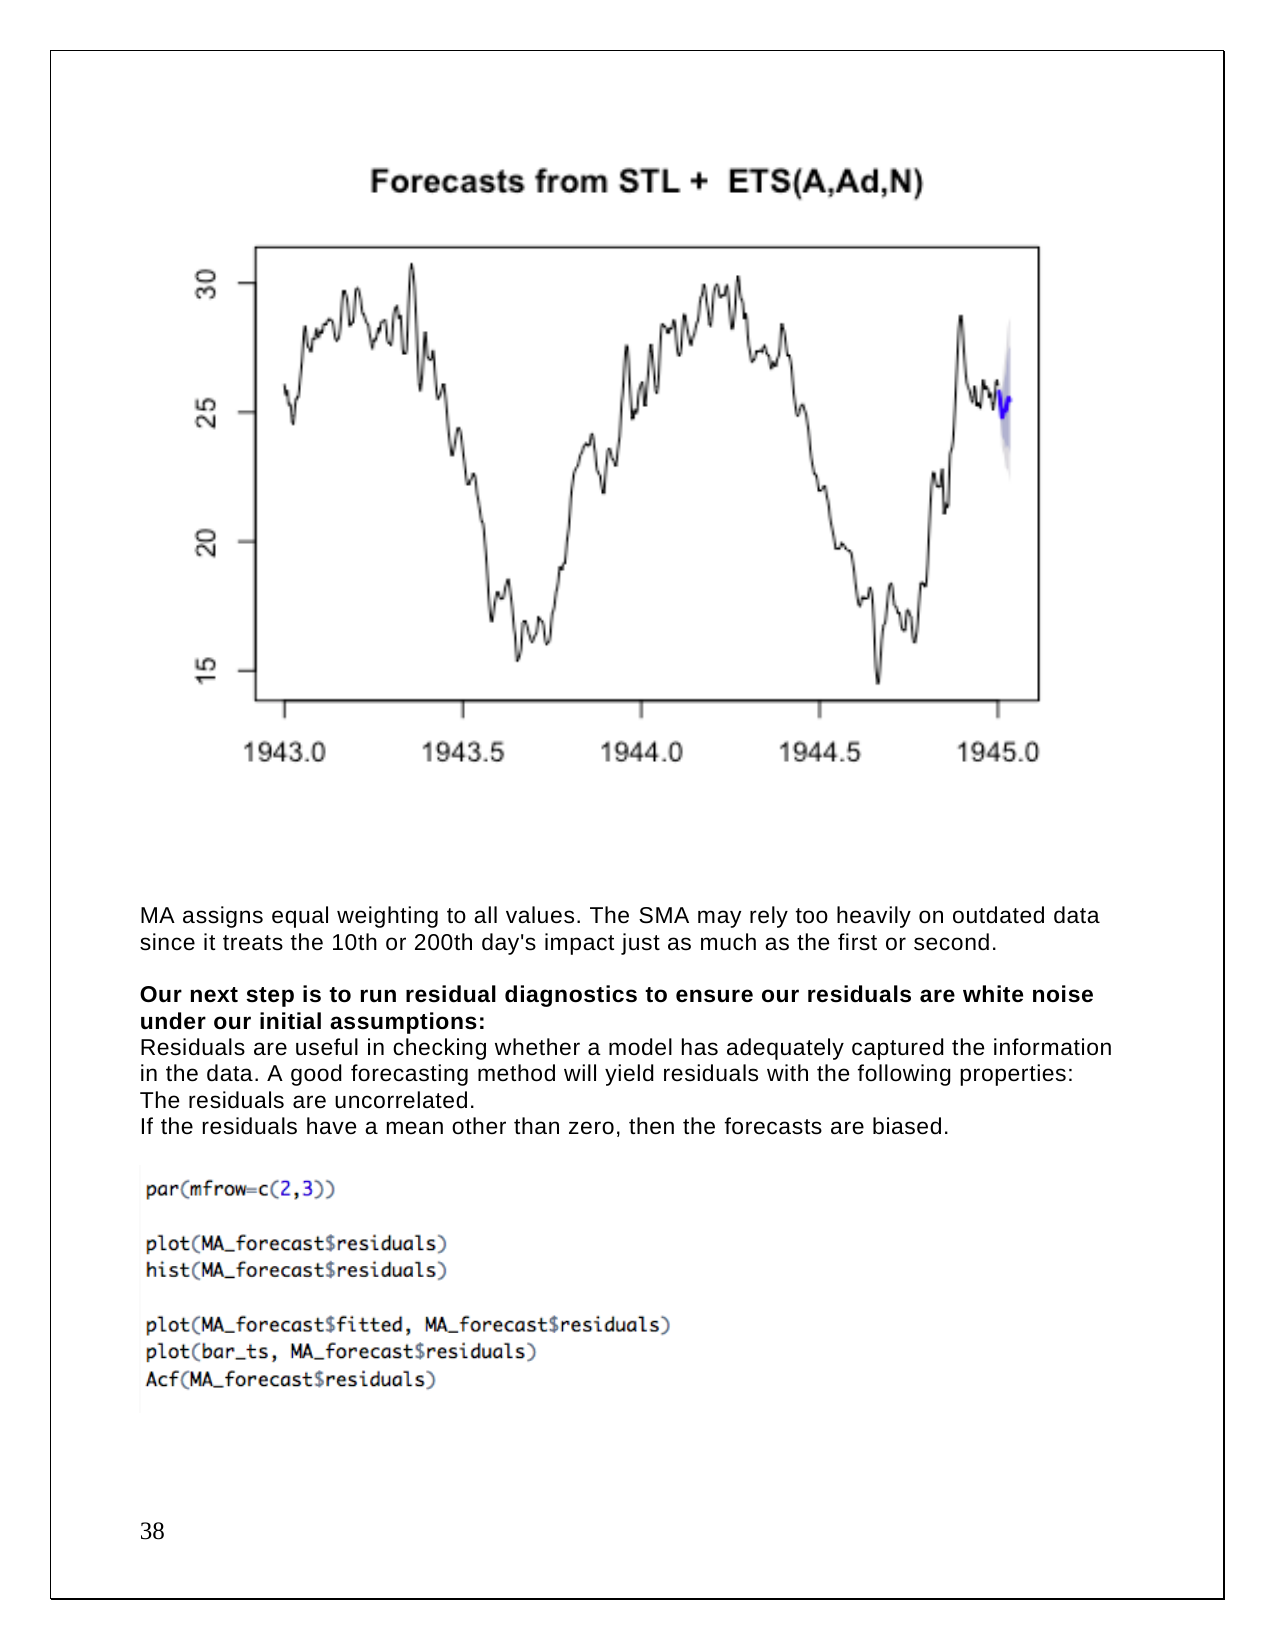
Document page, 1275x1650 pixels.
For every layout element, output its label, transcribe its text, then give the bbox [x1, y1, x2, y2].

text MA assigns equal weighting to all values. The SMA may rely too heavily on outdated data since it treats the 10th or 200th day's impact just as much as the first or second. [139, 902, 1137, 955]
text Residuals are useful in checking whether a model has adequately captured the information in the data. A good forecasting method will yield residuals with the following properties: The residuals are uncorrelated. [139, 1034, 1137, 1113]
text If the residuals have a mean other than zero, then the forecasts are biased. [139, 1113, 1137, 1139]
picture [139, 139, 1142, 816]
picture [139, 1165, 1142, 1413]
text Our next step is to run residual diagnostics to ensure our residuals are white noise under our initial assumptions: [139, 981, 1137, 1034]
